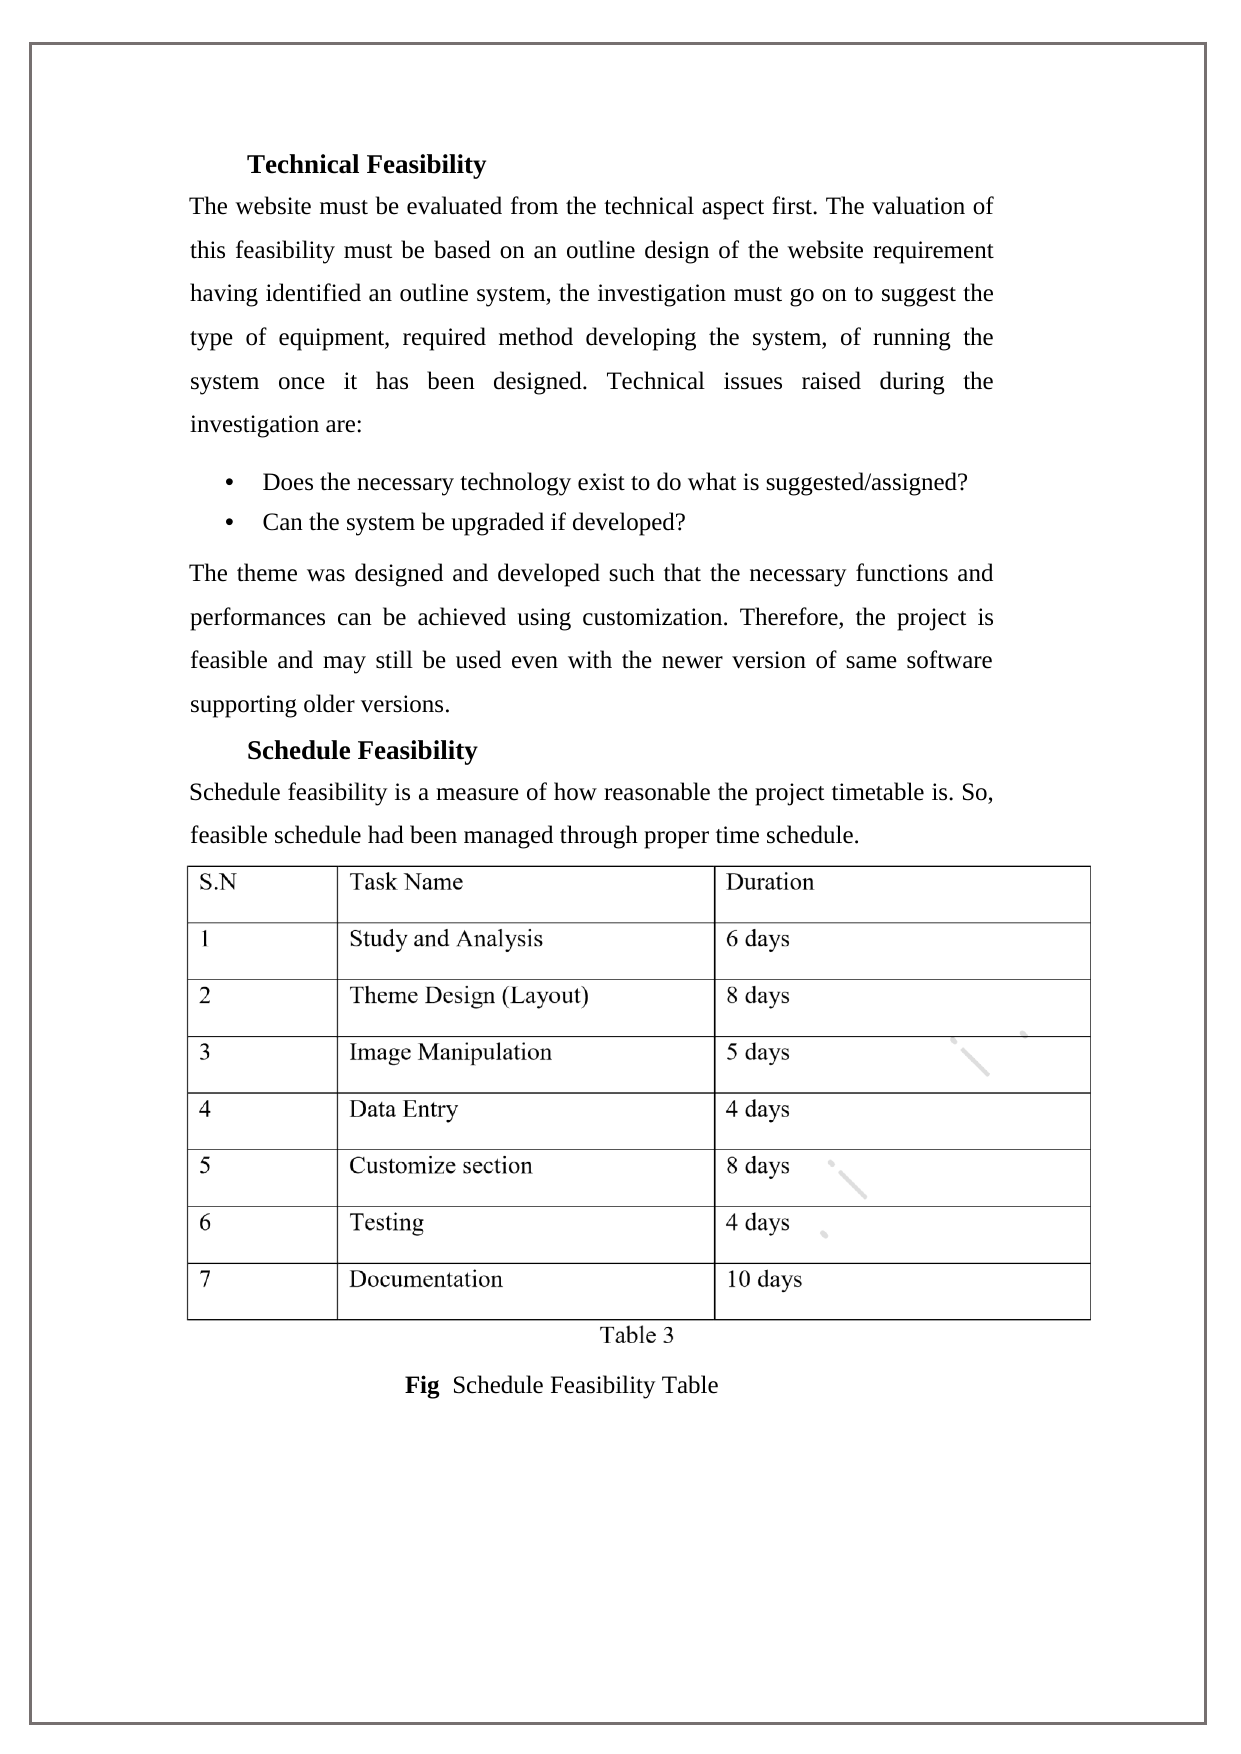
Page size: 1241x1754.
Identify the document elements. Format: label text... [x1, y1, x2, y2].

list Does the necessary technology exist to do what is suggested/assigned? [225, 467, 1188, 495]
text Fig Schedule Feasibility Table [405, 1370, 1188, 1398]
list Can the system be upgraded if developed? [225, 507, 1188, 536]
text The theme was designed and developed such that the necessary functions and performances can be achieved using customization. Therefore, the project is feasible and may still be used even with the newer version of same software supporting older versions. [189, 558, 994, 718]
text Schedule feasibility is a measure of how reasonable the project timetable is. So, feasible schedule had been managed through proper time schedule. [189, 777, 995, 849]
picture [186, 865, 1091, 1343]
subtitle Technical Feasibility [247, 148, 1188, 179]
text The website must be evaluated from the technical aspect first. The valuation of this feasibility must be based on an outline design of the website requirement having identified an outline system, the investigation must go on to suggest the type of equipment, required method developing the system, of running the system once it has been designed. Technical issues raised during the investigation are: [189, 191, 994, 438]
subtitle Schedule Feasibility [247, 734, 1188, 765]
